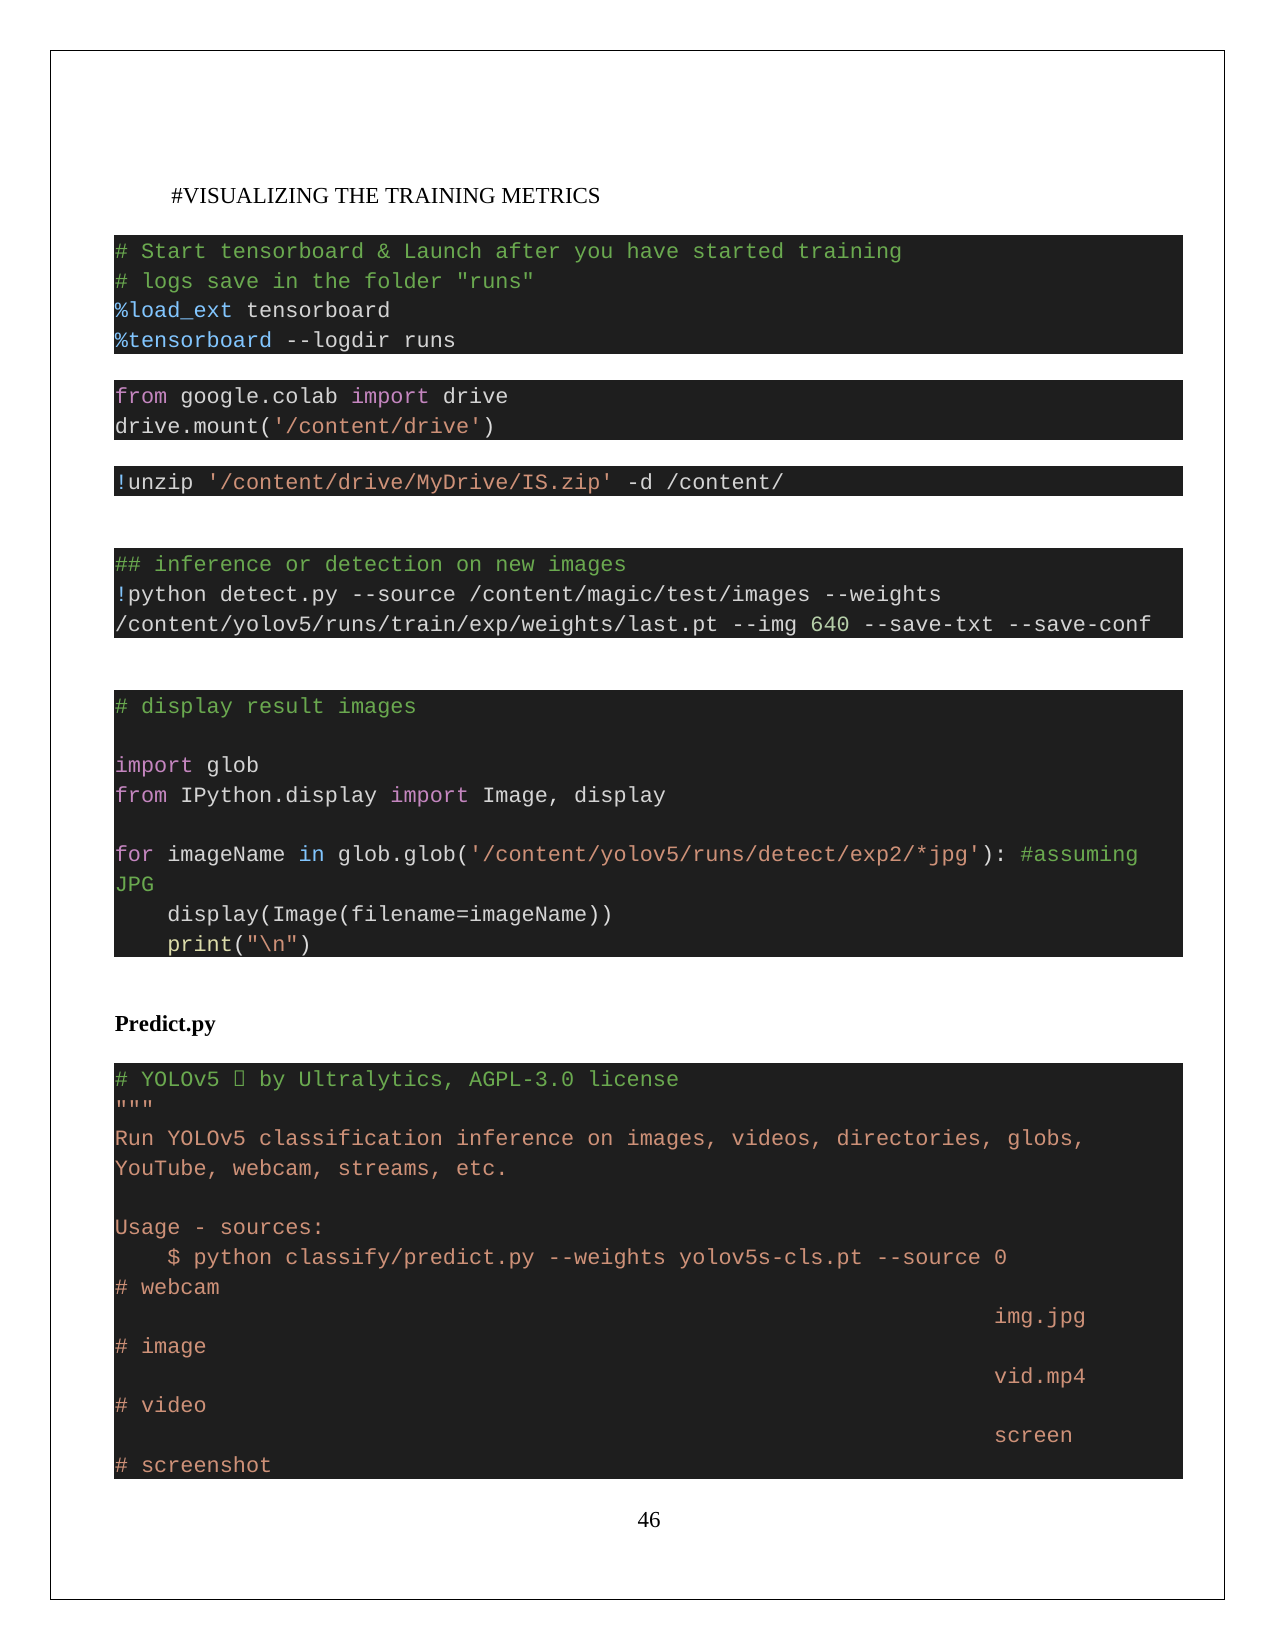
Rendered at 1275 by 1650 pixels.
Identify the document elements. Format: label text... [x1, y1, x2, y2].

text Usage - sources: [114, 1212, 1183, 1241]
text img.jpg # image [114, 1301, 1183, 1360]
list #VISUALIZING THE TRAINING METRICS [171, 183, 1183, 209]
text Predict.py [114, 1010, 1183, 1037]
text vid.mp4 # video [114, 1360, 1183, 1419]
text # Start tensorboard & Launch after you have started training [114, 235, 1183, 265]
text import glob [114, 750, 1183, 779]
text from IPython.display import Image, display [114, 779, 1183, 809]
text $ python classify/predict.py --weights yolov5s-cls.pt --source 0 # webcam [114, 1241, 1183, 1301]
text ## inference or detection on new images [114, 548, 1183, 578]
text drive.mount('/content/drive') [114, 410, 1183, 440]
text from google.colab import drive [114, 380, 1183, 410]
text display(Image(filename=imageName)) [114, 898, 1183, 928]
text !python detect.py --source /content/magic/test/images --weights /content/yolov5/runs/train/exp/weights/last.pt --img 640 --save-txt --save-conf [114, 578, 1183, 638]
text print("\n") [114, 928, 1183, 957]
text for imageName in glob.glob('/content/yolov5/runs/detect/exp2/*jpg'): #assuming JPG [114, 839, 1183, 898]
text %tensorboard --logdir runs [114, 324, 1183, 354]
text !unzip '/content/drive/MyDrive/IS.zip' -d /content/ [114, 466, 1183, 496]
text %load_ext tensorboard [114, 295, 1183, 324]
text # YOLOv5 🚀 by Ultralytics, AGPL-3.0 license [114, 1063, 1183, 1093]
text Run YOLOv5 classification inference on images, videos, directories, globs, YouTube, webcam, streams, etc. [114, 1123, 1183, 1182]
text """ [114, 1093, 1183, 1123]
text # display result images [114, 690, 1183, 720]
text screen # screenshot [114, 1419, 1183, 1479]
text # logs save in the folder "runs" [114, 265, 1183, 295]
